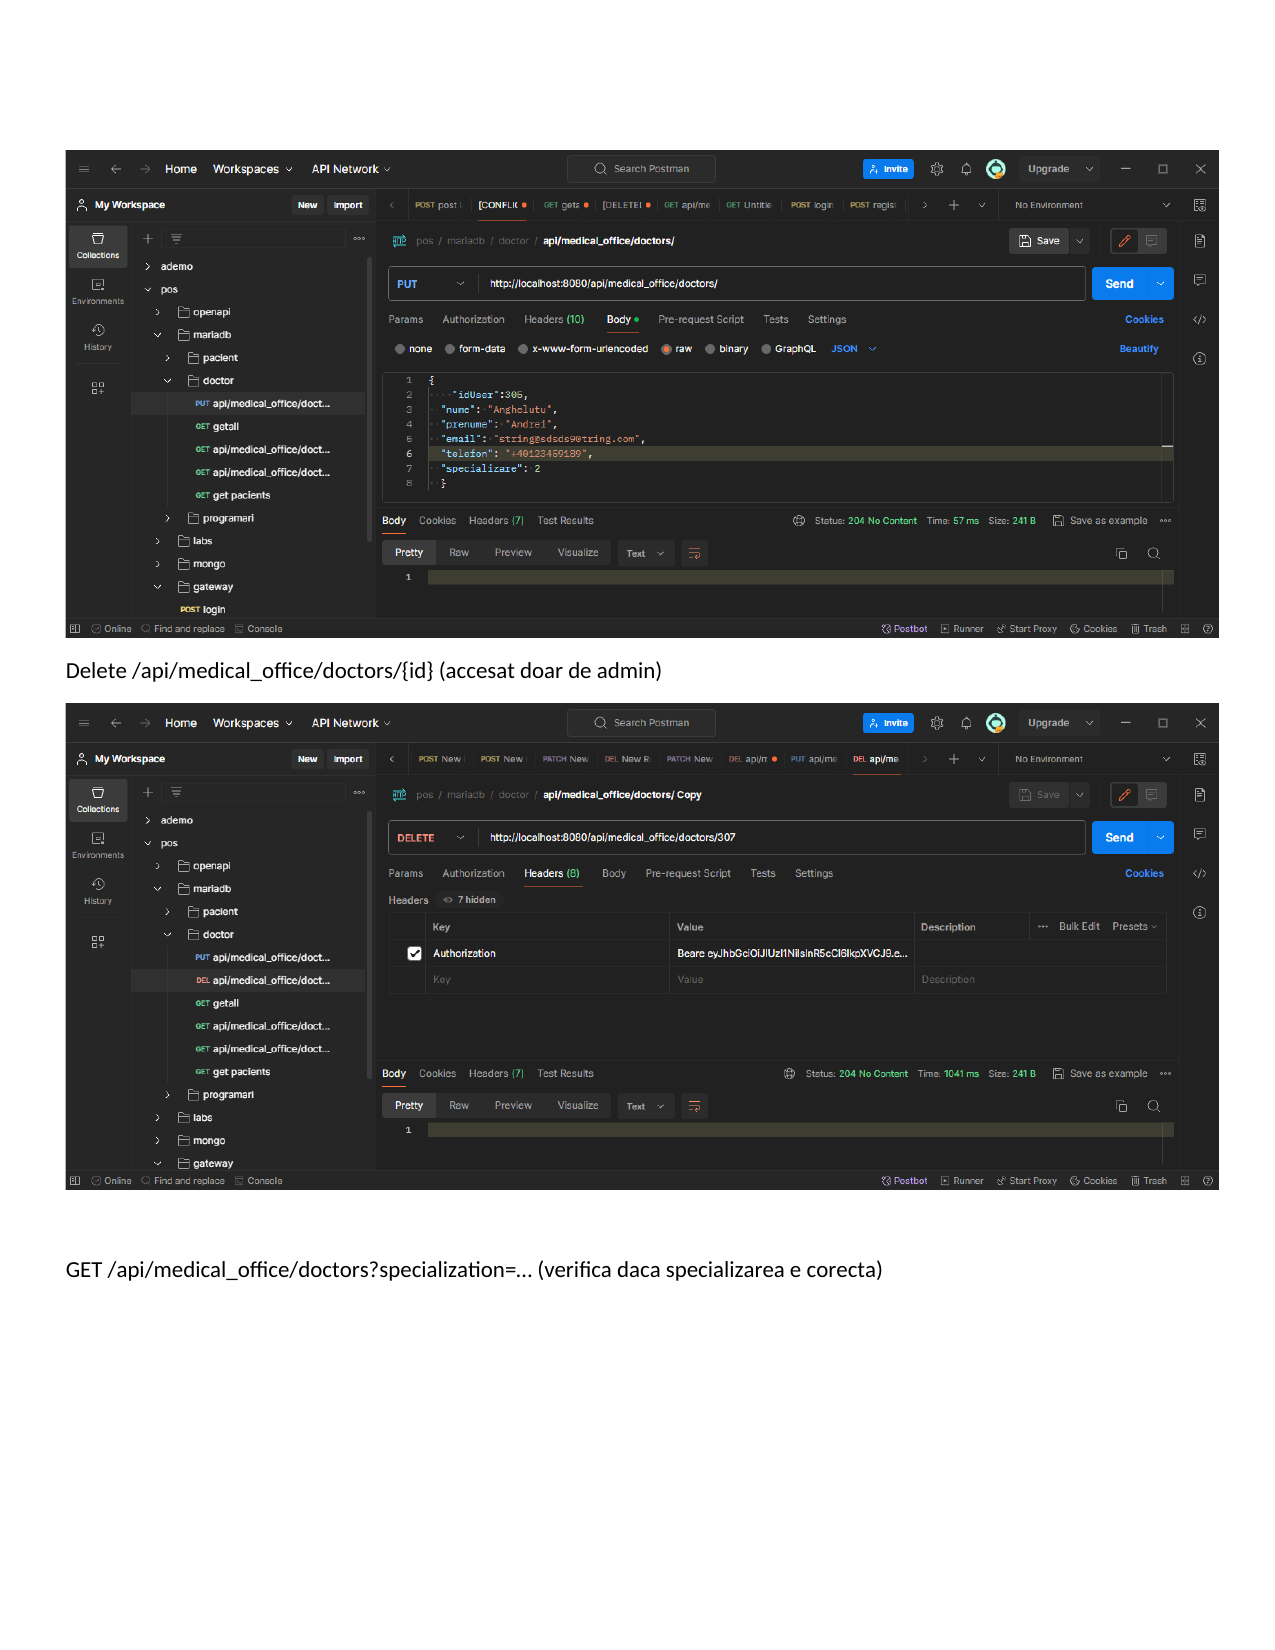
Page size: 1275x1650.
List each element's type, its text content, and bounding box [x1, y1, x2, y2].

picture [65, 703, 1219, 1190]
text GET /api/medical_office/doctors?specialization=… (verifica daca specializarea e corecta) [66, 1255, 1219, 1283]
text Delete /api/medical_office/doctors/{id} (accesat doar de admin) [66, 657, 1219, 684]
picture [65, 150, 1219, 638]
